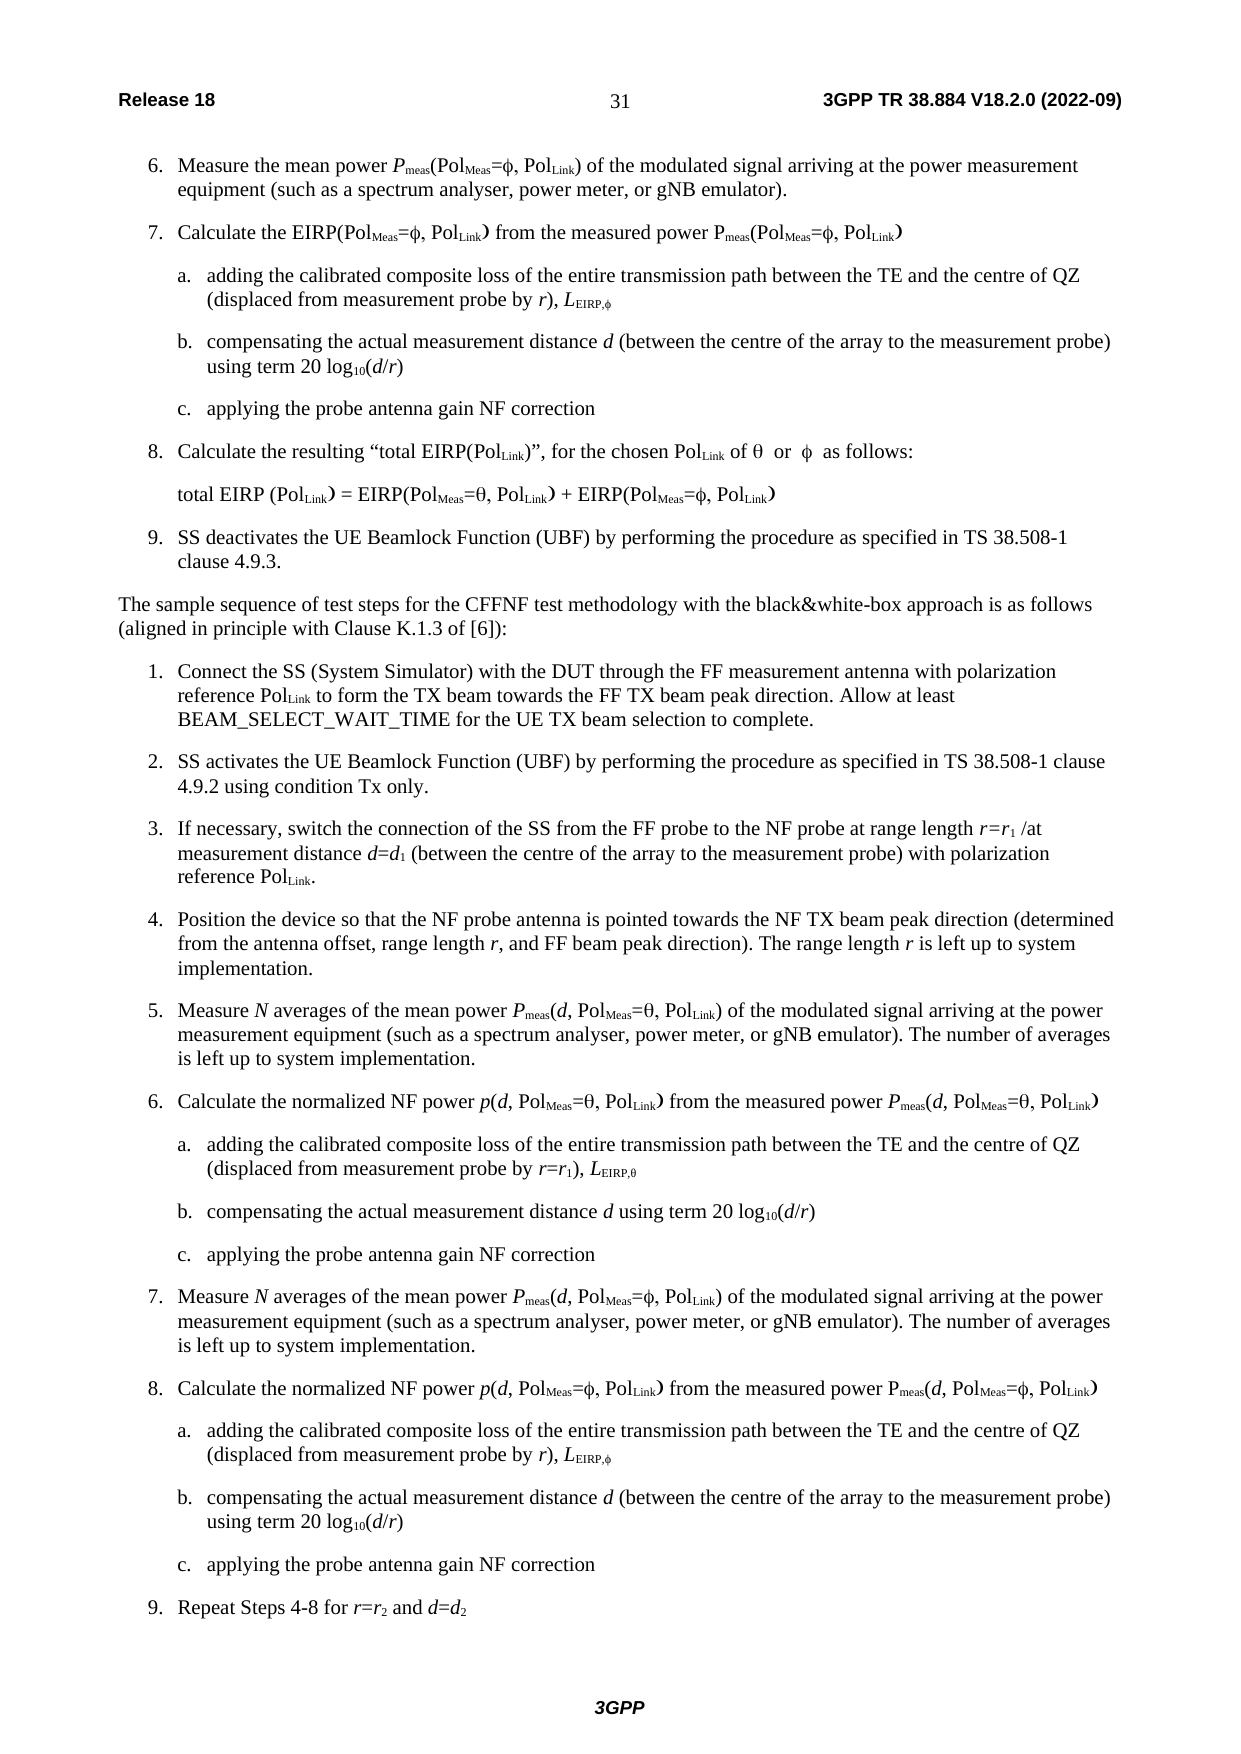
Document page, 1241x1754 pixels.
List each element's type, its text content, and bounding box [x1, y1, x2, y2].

text 7. Measure N averages of the mean power Pmeas(d, PolMeas= PolLink) of the modulated signal arriving at the power measurement equipment (such as a spectrum analyser, power meter, or gNB emulator). The number of averages is left up to system implementation. [148, 1284, 1122, 1357]
text 2. SS activates the UE Beamlock Function (UBF) by performing the procedure as specified in TS 38.508-1 clause 4.9.2 using condition Tx only. [148, 749, 1122, 798]
text 4. Position the device so that the NF probe antenna is pointed towards the NF TX beam peak direction (determined from the antenna offset, range length r, and FF beam peak direction). The range length r is left up to system implementation. [148, 907, 1122, 979]
text a. adding the calibrated composite loss of the entire transmission path between the TE and the centre of QZ (displaced from measurement probe by r), LEIRP,ϕ [177, 1418, 1122, 1466]
text 9. Repeat Steps 4-8 for r=r2 and d=d2 [148, 1595, 1122, 1619]
text 9. SS deactivates the UE Beamlock Function (UBF) by performing the procedure as specified in TS 38.508-1 clause 4.9.3. [148, 525, 1122, 573]
text c. applying the probe antenna gain NF correction [177, 396, 1122, 420]
text 8. Calculate the resulting “total EIRP(PolLink)”, for the chosen PolLink of oras follows: [148, 439, 1122, 463]
text b. compensating the actual measurement distance d (between the centre of the array to the measurement probe) using term 20 log10(d/r) [177, 1485, 1122, 1533]
text a. adding the calibrated composite loss of the entire transmission path between the TE and the centre of QZ (displaced from measurement probe by r), LEIRP,ϕ [177, 263, 1122, 311]
text 3. If necessary, switch the connection of the SS from the FF probe to the NF probe at range length r=r1 /at measurement distance d=d1 (between the centre of the array to the measurement probe) with polarization reference PolLink. [148, 816, 1122, 888]
text 6. Calculate the normalized NF power p(d, PolMeas= PolLink from the measured power Pmeas(d, PolMeas= PolLink [148, 1089, 1122, 1113]
text 7. Calculate the EIRP(PolMeas= PolLink from the measured power Pmeas(PolMeas= PolLink [148, 220, 1122, 244]
text 8. Calculate the normalized NF power p(d, PolMeas= PolLink from the measured power Pmeas(d, PolMeas= PolLink [148, 1375, 1122, 1399]
text 6. Measure the mean power Pmeas(PolMeas= PolLink) of the modulated signal arriving at the power measurement equipment (such as a spectrum analyser, power meter, or gNB emulator). [148, 153, 1122, 201]
text The sample sequence of test steps for the CFFNF test methodology with the black&white-box approach is as follows (aligned in principle with Clause K.1.3 of [6]): [118, 592, 1122, 640]
text c. applying the probe antenna gain NF correction [177, 1552, 1122, 1576]
text a. adding the calibrated composite loss of the entire transmission path between the TE and the centre of QZ (displaced from measurement probe by r=r1), LEIRP,θ [177, 1132, 1122, 1180]
text total EIRP (PolLink = EIRP(PolMeas= PolLink + EIRP(PolMeas= PolLink [177, 482, 1122, 506]
text 1. Connect the SS (System Simulator) with the DUT through the FF measurement antenna with polarization reference PolLink to form the TX beam towards the FF TX beam peak direction. Allow at least BEAM_SELECT_WAIT_TIME for the UE TX beam selection to complete. [148, 658, 1122, 731]
text c. applying the probe antenna gain NF correction [177, 1242, 1122, 1266]
text b. compensating the actual measurement distance d using term 20 log10(d/r) [177, 1199, 1122, 1223]
text b. compensating the actual measurement distance d (between the centre of the array to the measurement probe) using term 20 log10(d/r) [177, 329, 1122, 378]
text 5. Measure N averages of the mean power Pmeas(d, PolMeas= PolLink) of the modulated signal arriving at the power measurement equipment (such as a spectrum analyser, power meter, or gNB emulator). The number of averages is left up to system implementation. [148, 998, 1122, 1070]
